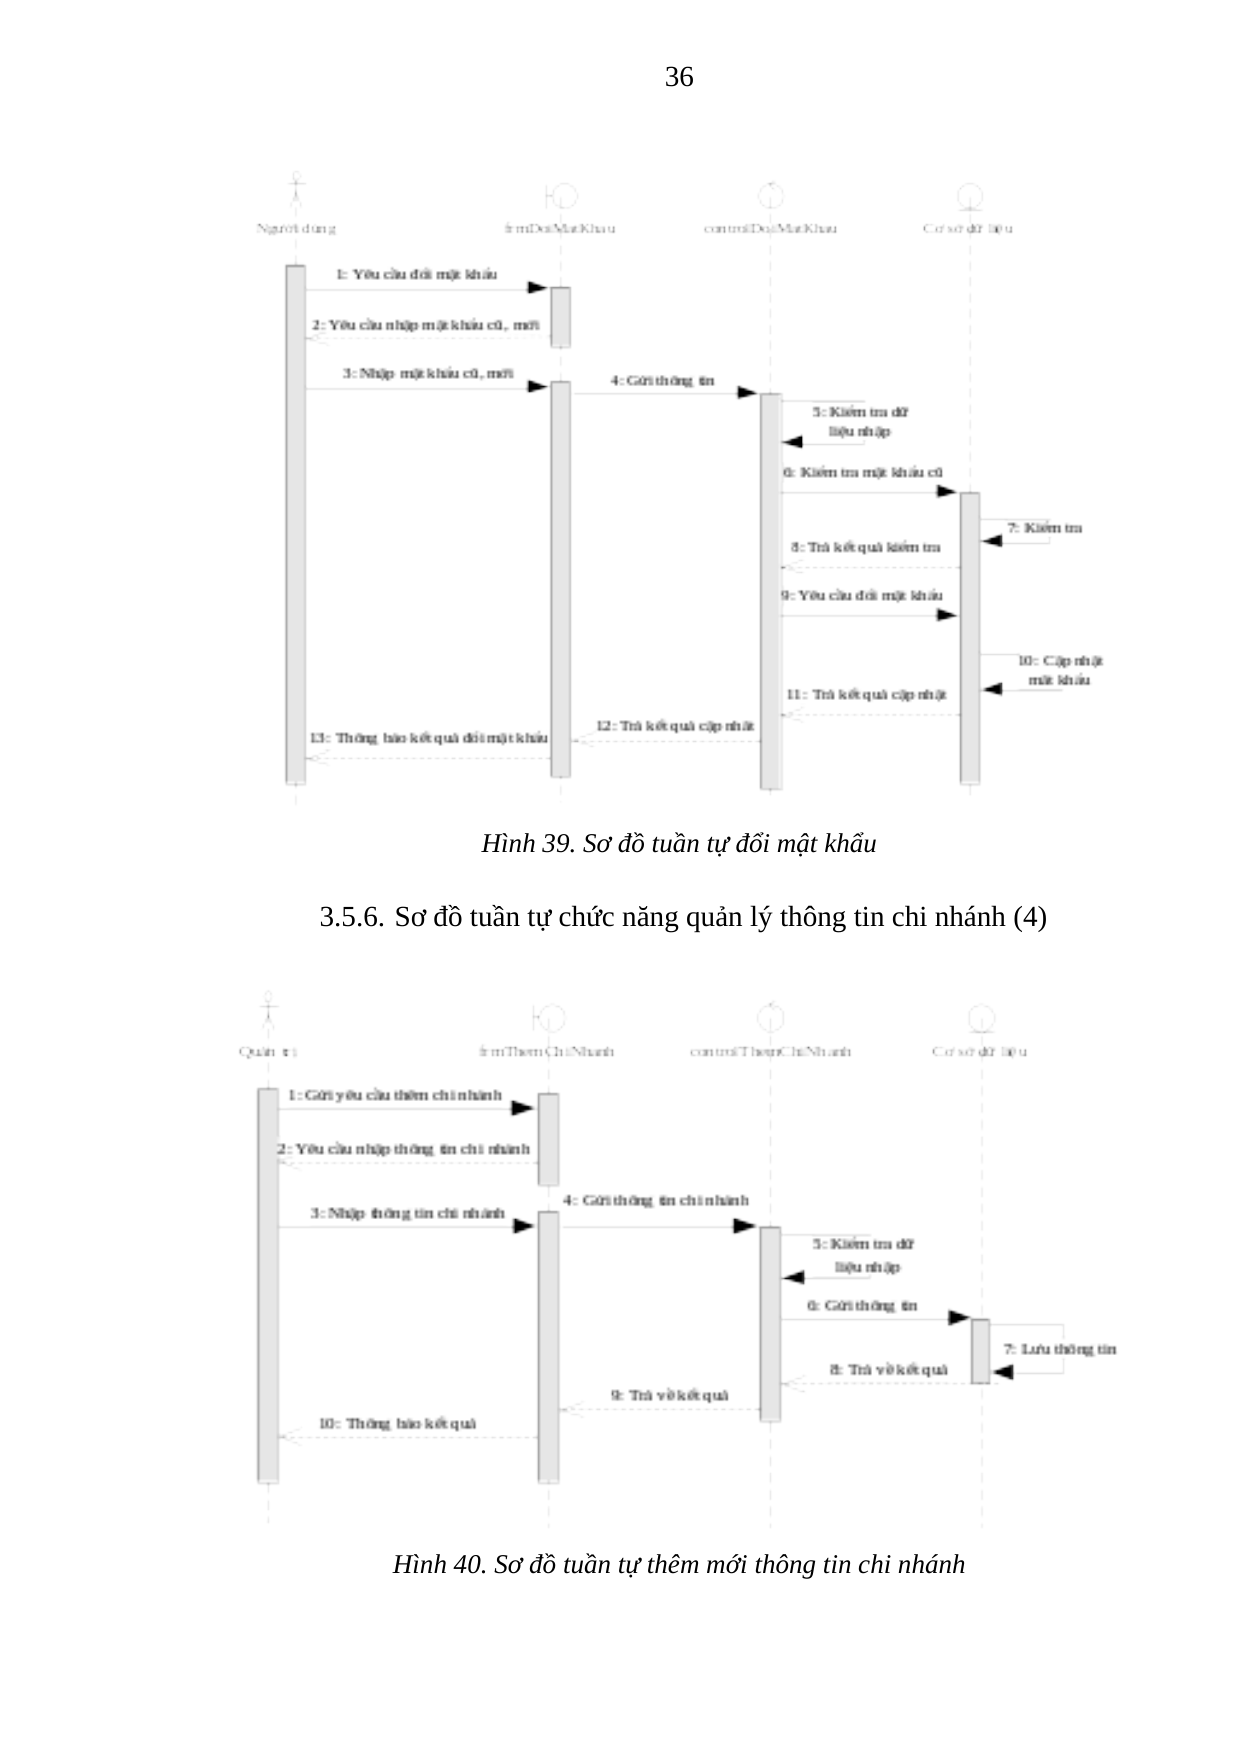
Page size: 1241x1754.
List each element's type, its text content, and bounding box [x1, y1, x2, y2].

text Hình 40. Sơ đồ tuần tự thêm mới thông tin chi nhánh [207, 1548, 1152, 1579]
text Hình 39. Sơ đồ tuần tự đổi mật khẩu [207, 827, 1152, 858]
list Sơ đồ tuần tự chức năng quản lý thông tin chi nhánh (4) [319, 899, 1152, 932]
